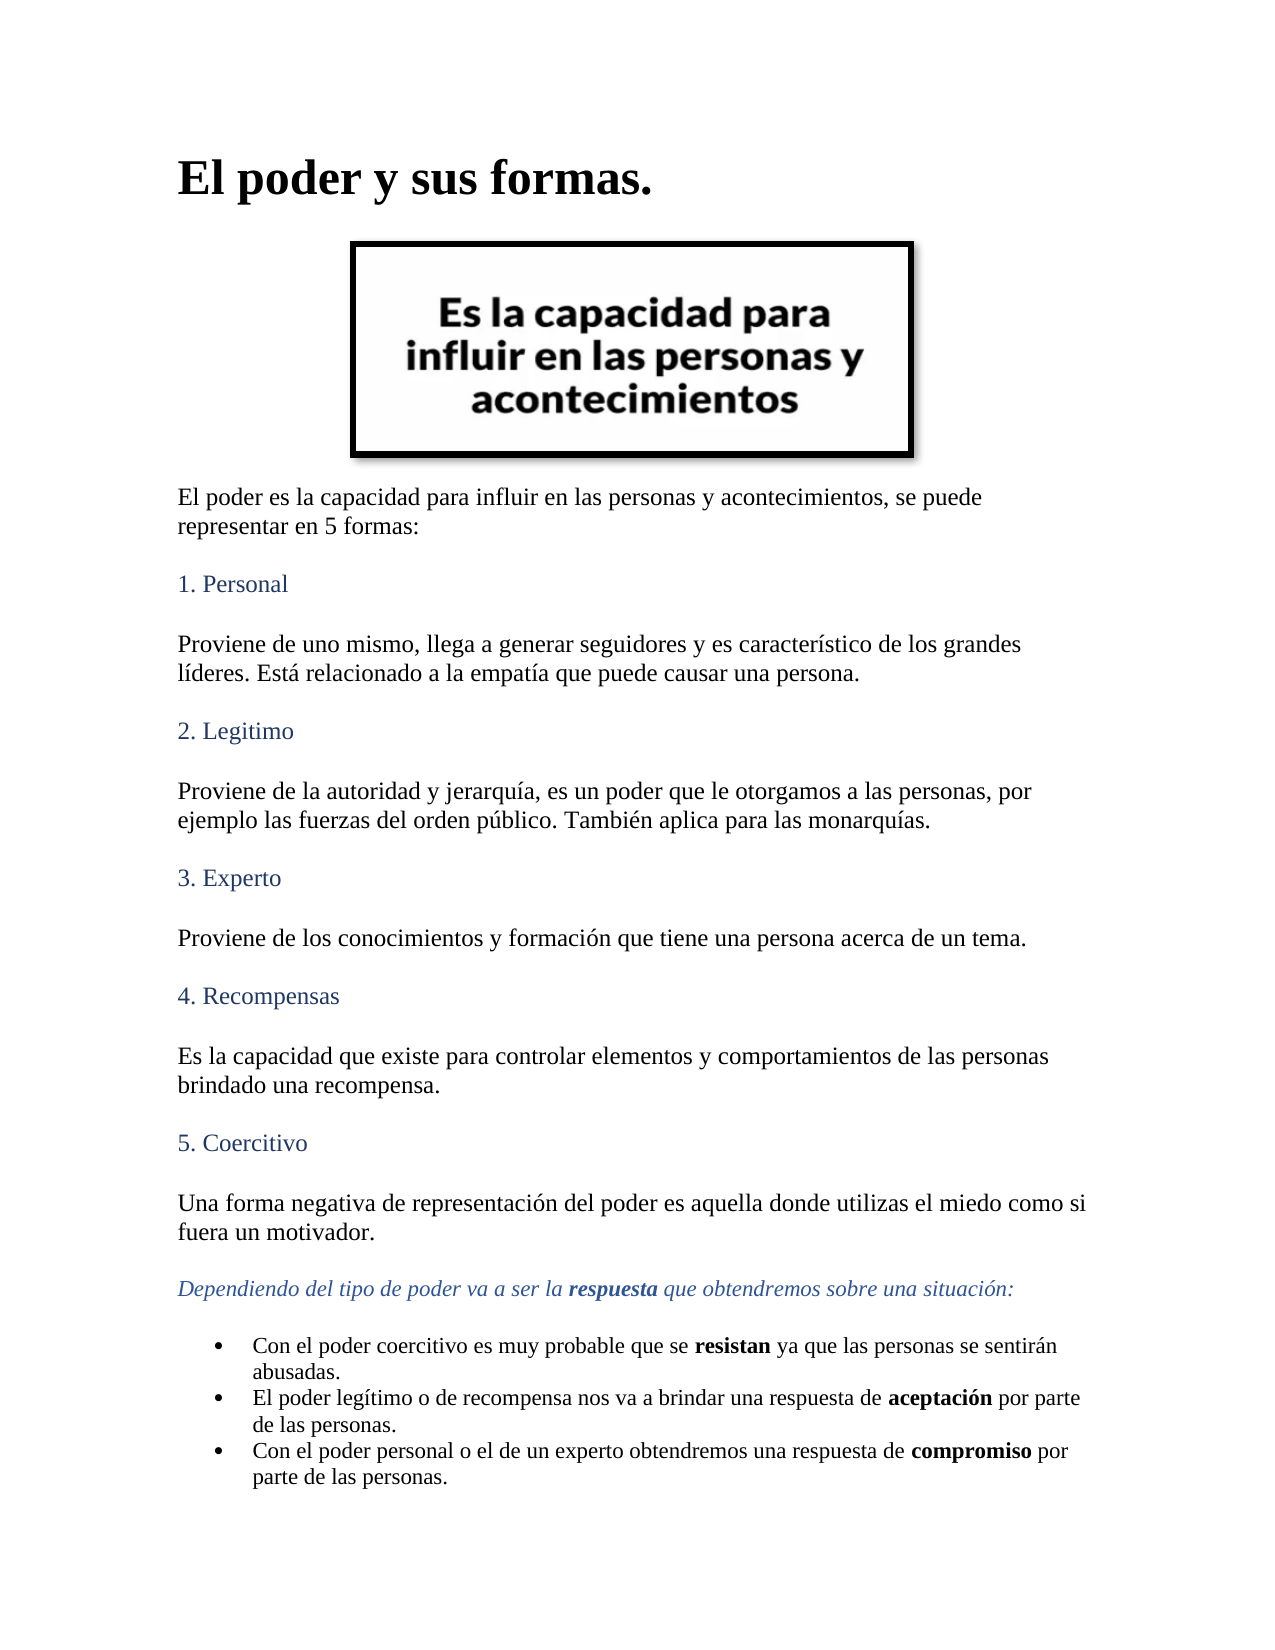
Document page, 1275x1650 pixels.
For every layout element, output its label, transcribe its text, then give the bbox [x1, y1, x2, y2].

subtitle 3. Experto [177, 863, 1098, 891]
subtitle 2. Legitimo [177, 716, 1098, 744]
subtitle 1. Personal [177, 569, 1098, 598]
text El poder es la capacidad para influir en las personas y acontecimientos, se puede representar en 5 formas: [177, 482, 1098, 540]
text Proviene de los conocimientos y formación que tiene una persona acerca de un tema. [177, 923, 1098, 952]
subtitle 4. Recompensas [177, 981, 1098, 1009]
subtitle Dependiendo del tipo de poder va a ser la respuesta que obtendremos sobre una situación: [177, 1274, 1098, 1301]
text Proviene de uno mismo, llega a generar seguidores y es característico de los grandes líderes. Está relacionado a la empatía que puede causar una persona. [177, 629, 1098, 687]
list Con el poder coercitivo es muy probable que se resistan ya que las personas se sentirán abusadas. [215, 1332, 1098, 1384]
subtitle 5. Coercitivo [177, 1128, 1098, 1156]
subtitle El poder y sus formas. [177, 148, 1098, 205]
text Una forma negativa de representación del poder es aquella donde utilizas el miedo como si fuera un motivador. [177, 1188, 1098, 1245]
text Es la capacidad que existe para controlar elementos y comportamientos de las personas brindado una recompensa. [177, 1041, 1098, 1098]
picture [356, 247, 908, 451]
list Con el poder personal o el de un experto obtendremos una respuesta de compromiso por parte de las personas. [215, 1437, 1098, 1490]
list El poder legítimo o de recompensa nos va a brindar una respuesta de aceptación por parte de las personas. [215, 1384, 1098, 1437]
text Proviene de la autoridad y jerarquía, es un poder que le otorgamos a las personas, por ejemplo las fuerzas del orden público. También aplica para las monarquías. [177, 776, 1098, 833]
